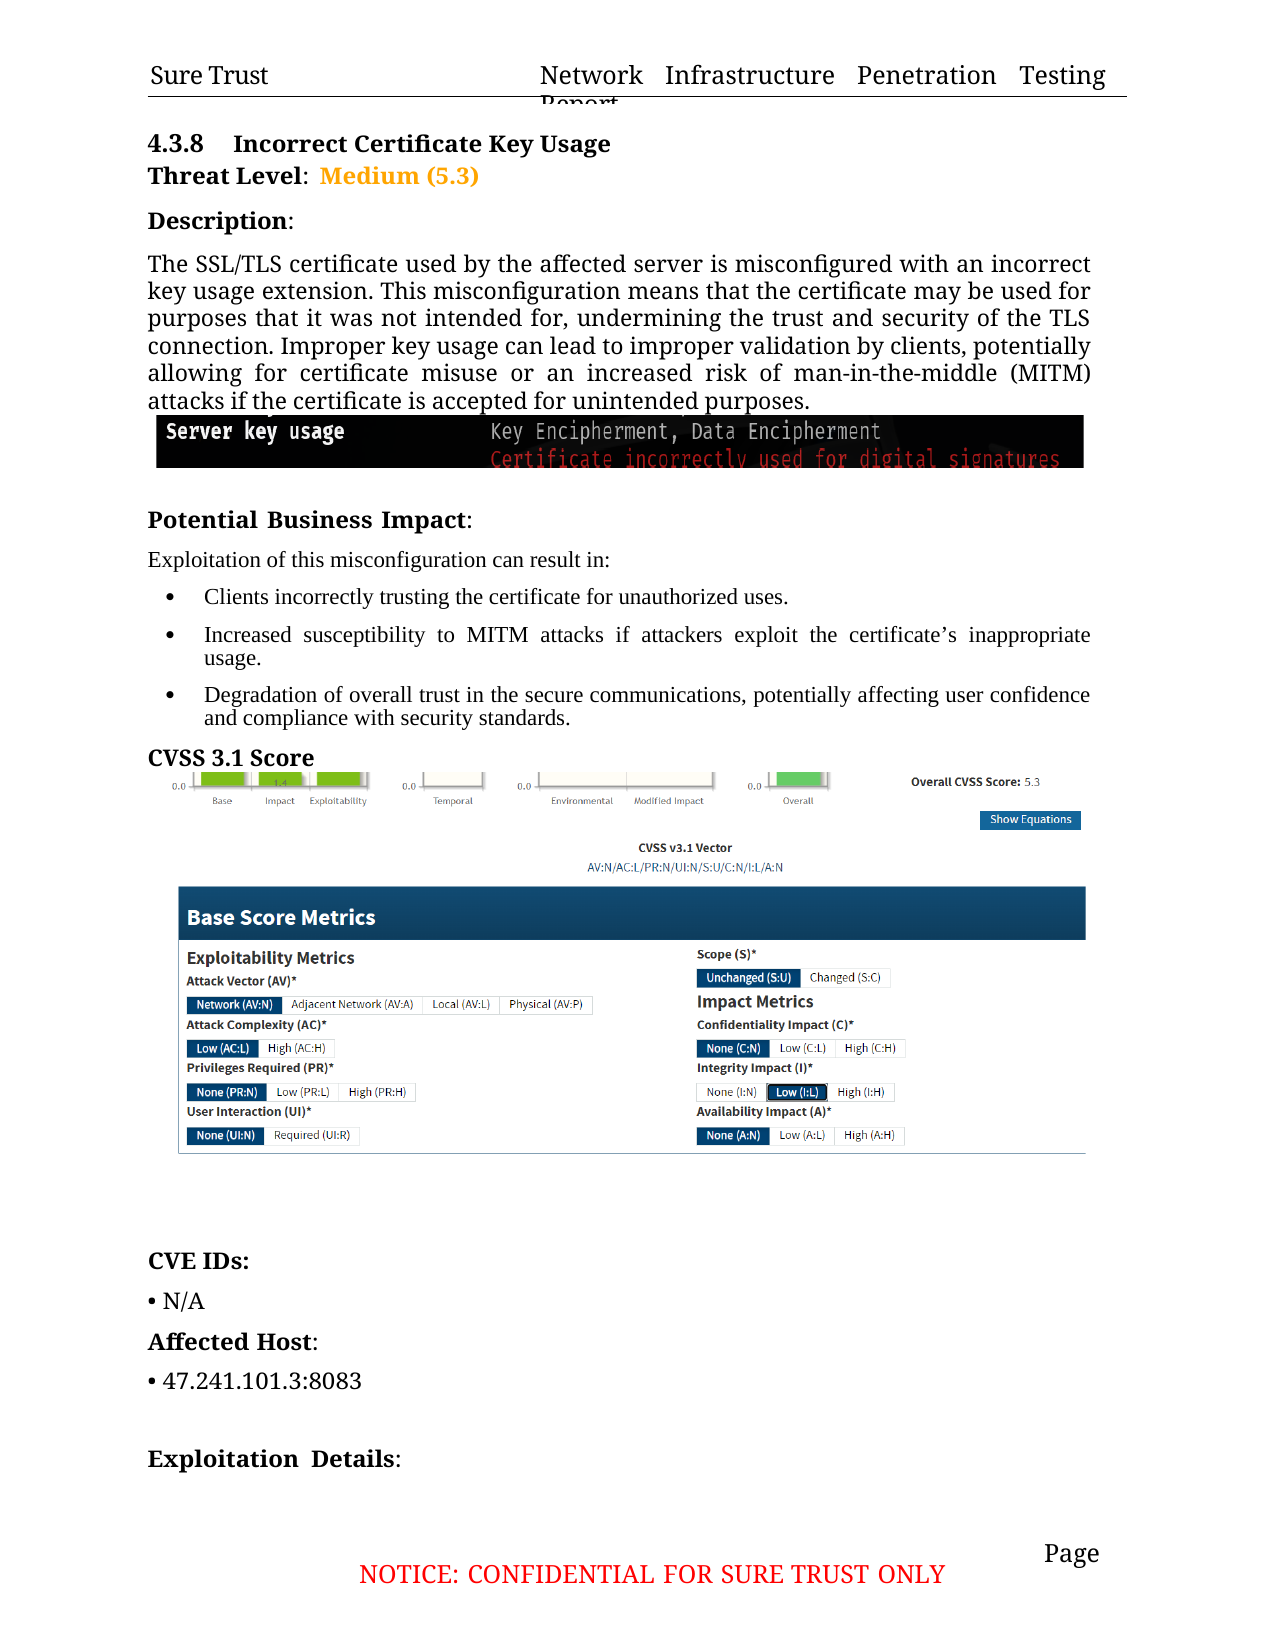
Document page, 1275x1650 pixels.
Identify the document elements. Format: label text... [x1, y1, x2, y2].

text CVSS 3.1 Score [147, 745, 1092, 772]
list Clients incorrectly trusting the certificate for unauthorized uses. [166, 586, 1092, 609]
text Exploitation of this misconfiguration can result in: [147, 549, 1092, 572]
text Description: [147, 205, 1092, 237]
list Degradation of overall trust in the secure communications, potentially affecting user confidence and compliance with security standards. [166, 684, 1092, 731]
text Exploitation Details: [147, 1446, 1092, 1473]
list Increased susceptibility to MITM attacks if attackers exploit the certificate’s inappropriate usage. [166, 623, 1092, 670]
text CVE IDs: [148, 1247, 1092, 1275]
picture [156, 415, 1084, 468]
text Potential Business Impact: [147, 507, 1092, 534]
text • N/A [147, 1287, 1092, 1315]
text Affected Host: [147, 1328, 1092, 1356]
text The SSL/TLS certificate used by the affected server is misconfigured with an incorrect key usage extension. This misconfiguration means that the certificate may be used for purposes that it was not intended for, undermining the trust and security of the TLS connection. Improper key usage can lead to improper validation by clients, potentially allowing for certificate misuse or an increased risk of man-in-the-middle (MITM) attacks if the certificate is accepted for unintended purposes. [147, 251, 1092, 416]
text • 47.241.101.3:8083 [147, 1367, 1092, 1395]
picture [154, 772, 1086, 1154]
list Incorrect Certificate Key Usage Threat Level: Medium (5.3) [147, 126, 1092, 191]
